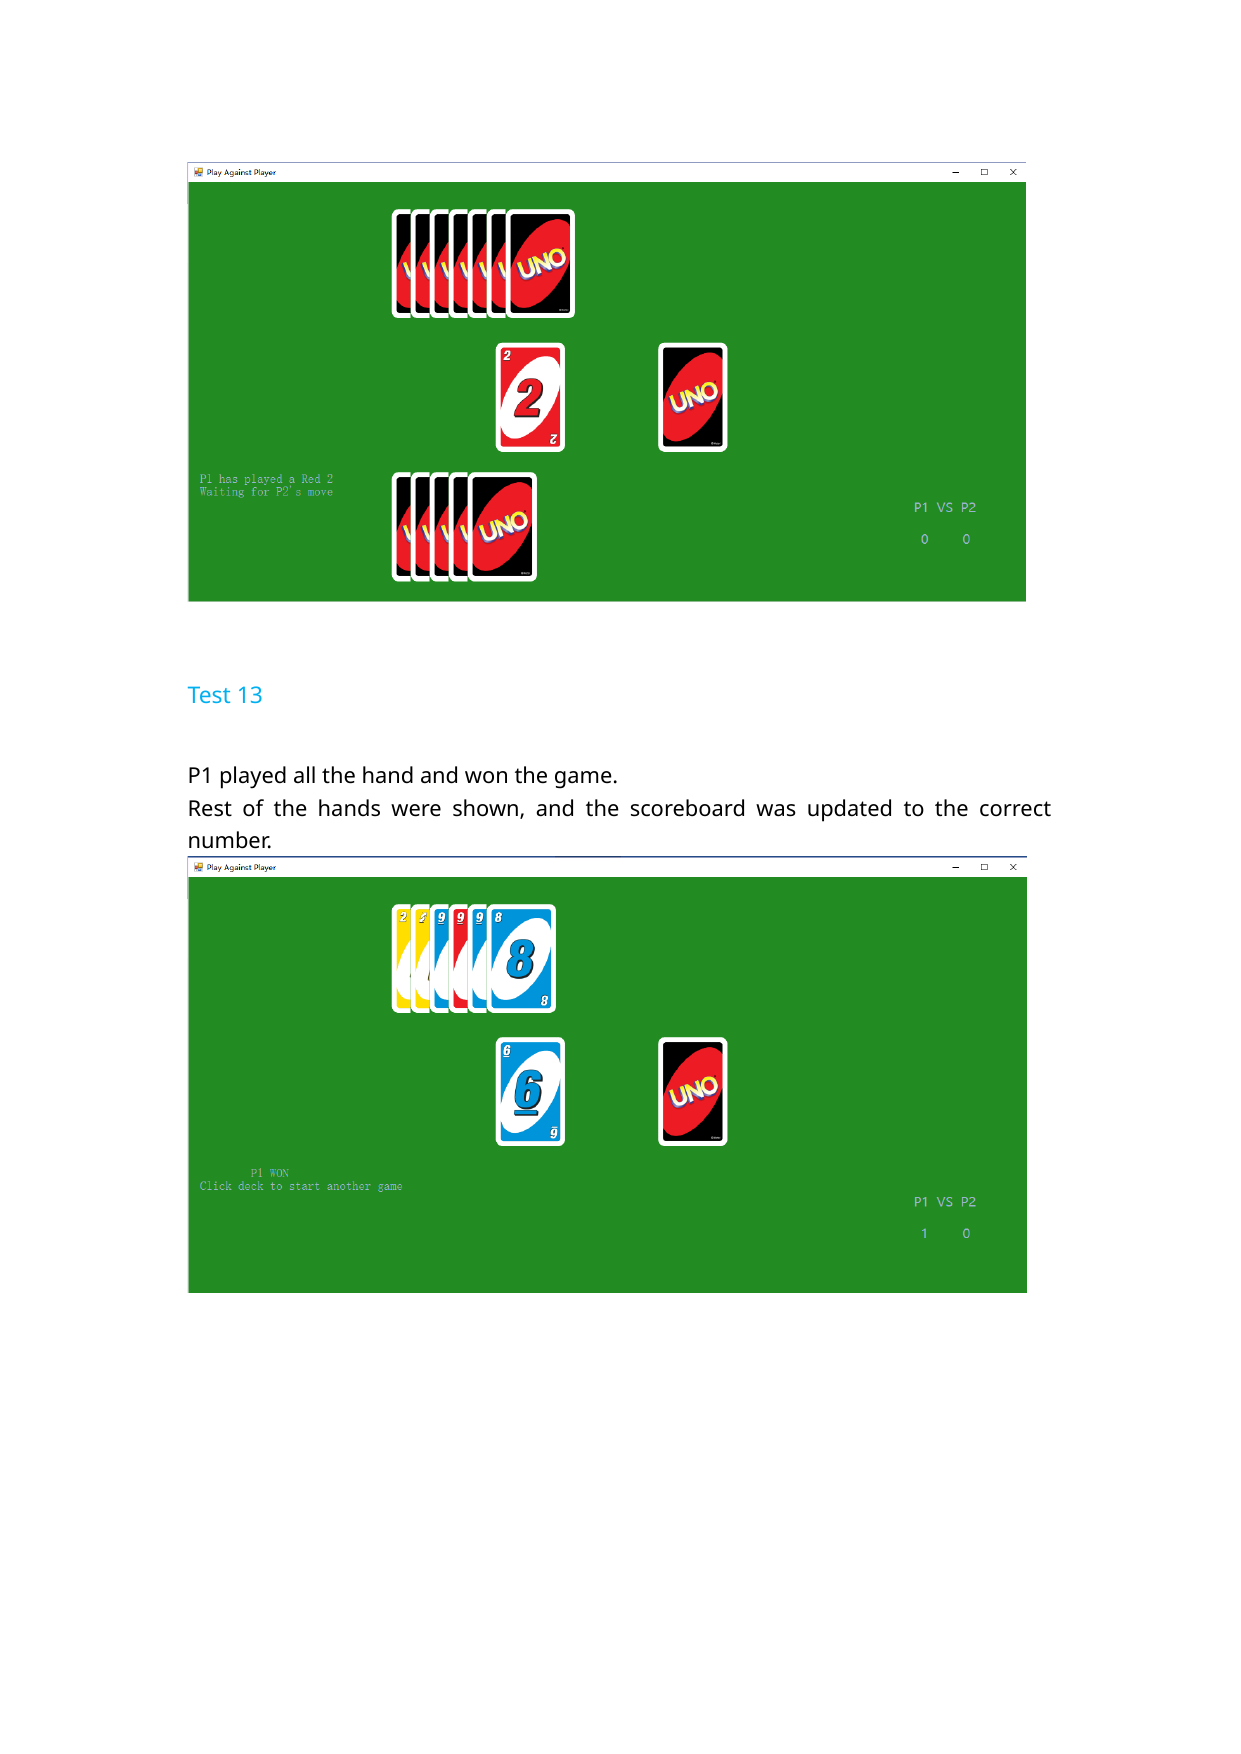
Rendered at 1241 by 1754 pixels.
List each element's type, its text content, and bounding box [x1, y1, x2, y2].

picture [187, 162, 1026, 602]
text Rest of the hands were shown, and the scoreboard was updated to the correct number. [187, 791, 1053, 856]
subtitle Test 13 [187, 679, 1053, 711]
picture [187, 856, 1027, 1293]
text P1 played all the hand and won the game. [187, 759, 1053, 791]
